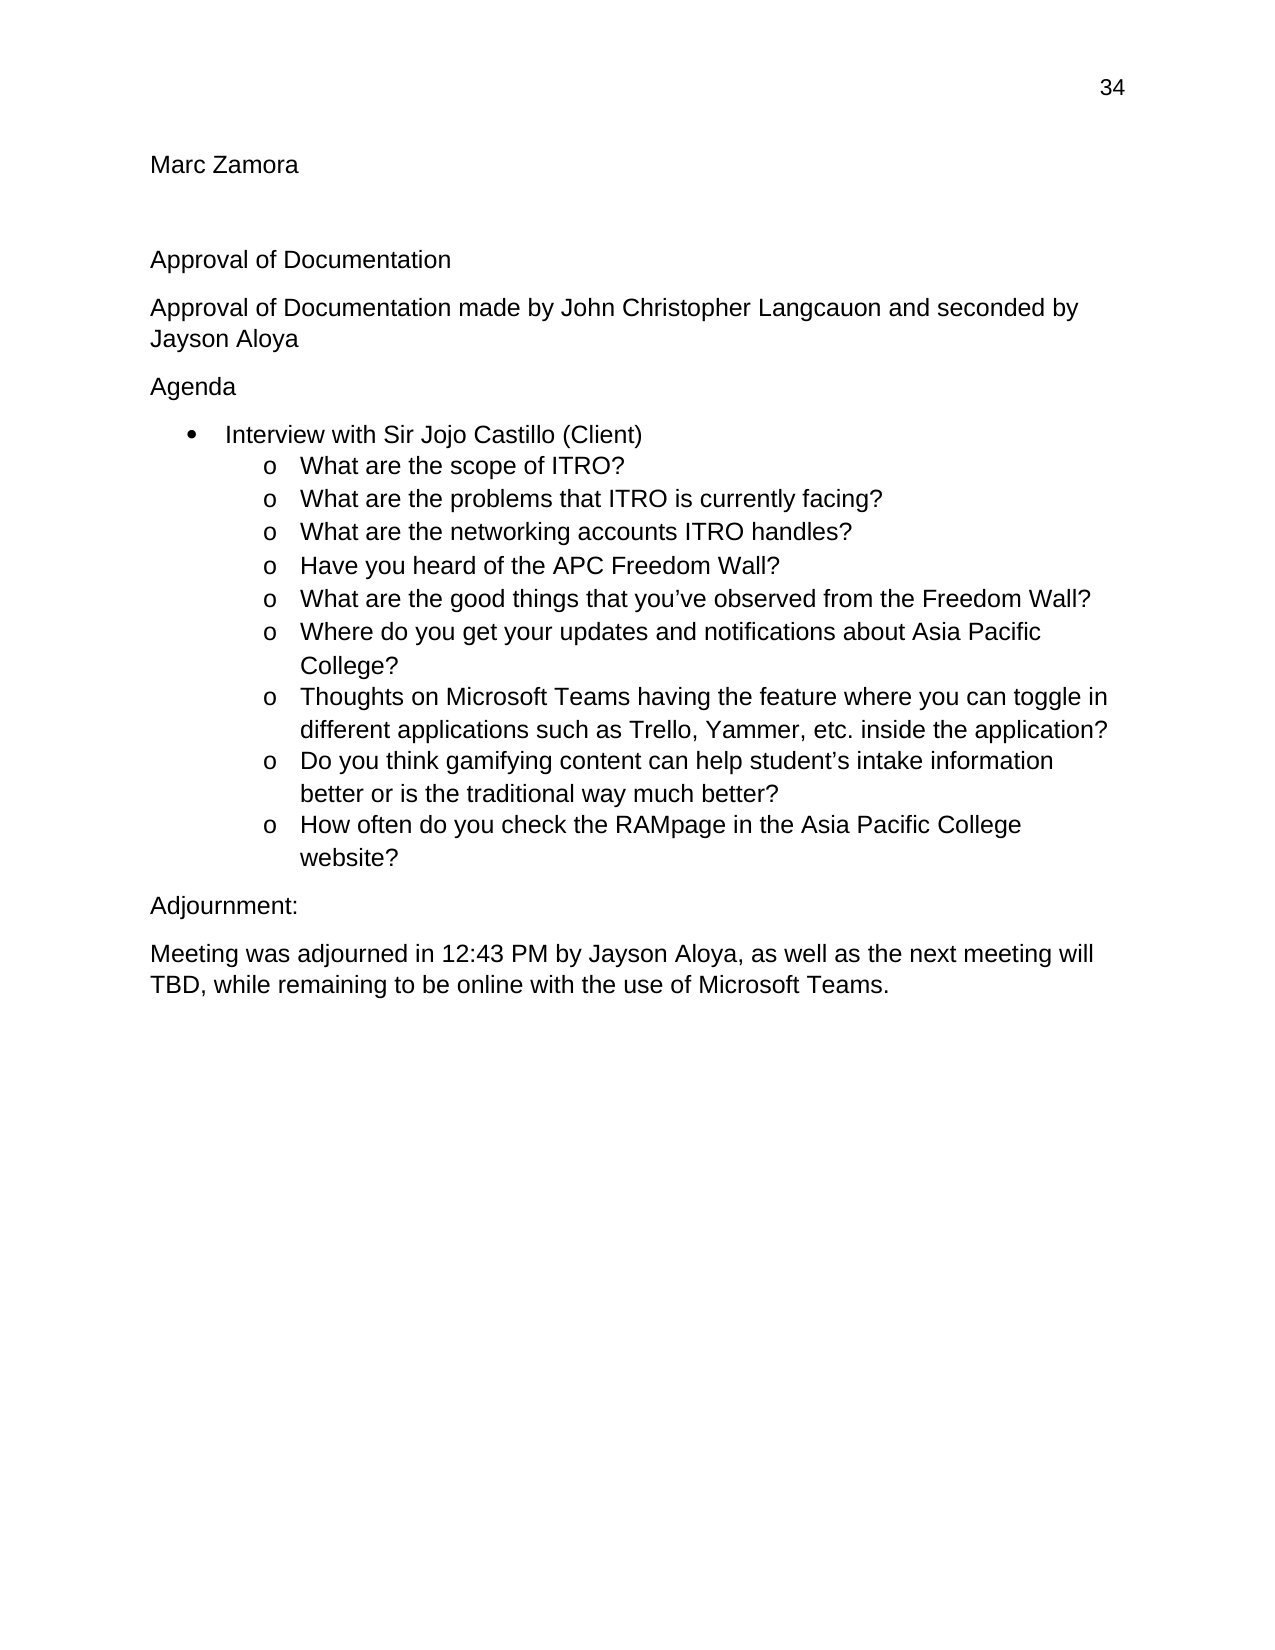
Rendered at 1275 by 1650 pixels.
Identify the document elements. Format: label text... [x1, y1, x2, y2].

list Thoughts on Microsoft Teams having the feature where you can toggle in different applications such as Trello, Yammer, etc. inside the application? [262, 682, 1125, 744]
list Where do you get your updates and notifications about Asia Pacific College? [262, 617, 1125, 679]
list What are the networking accounts ITRO handles? [262, 517, 1125, 548]
text Approval of Documentation made by John Christopher Langcauon and seconded by Jayson Aloya [150, 293, 1125, 353]
list Have you heard of the APC Freedom Wall? [262, 551, 1125, 582]
text Adjournment: [150, 891, 1125, 920]
list Interview with Sir Jojo Castillo (Client) [187, 419, 1125, 448]
list Do you think gamifying content can help student’s intake information better or is the traditional way much better? [262, 746, 1125, 808]
list What are the problems that ITRO is currently facing? [262, 484, 1125, 515]
list How often do you check the RAMpage in the Asia Pacific College website? [262, 810, 1125, 872]
text Meeting was adjourned in 12:43 PM by Jayson Aloya, as well as the next meeting will TBD, while remaining to be online with the use of Microsoft Teams. [150, 939, 1125, 999]
text Agenda [150, 372, 1125, 401]
text Approval of Documentation [150, 245, 1125, 274]
list What are the scope of ITRO? [262, 451, 1125, 482]
text Marc Zamora [150, 150, 1125, 179]
list What are the good things that you’ve observed from the Freedom Wall? [262, 584, 1125, 615]
